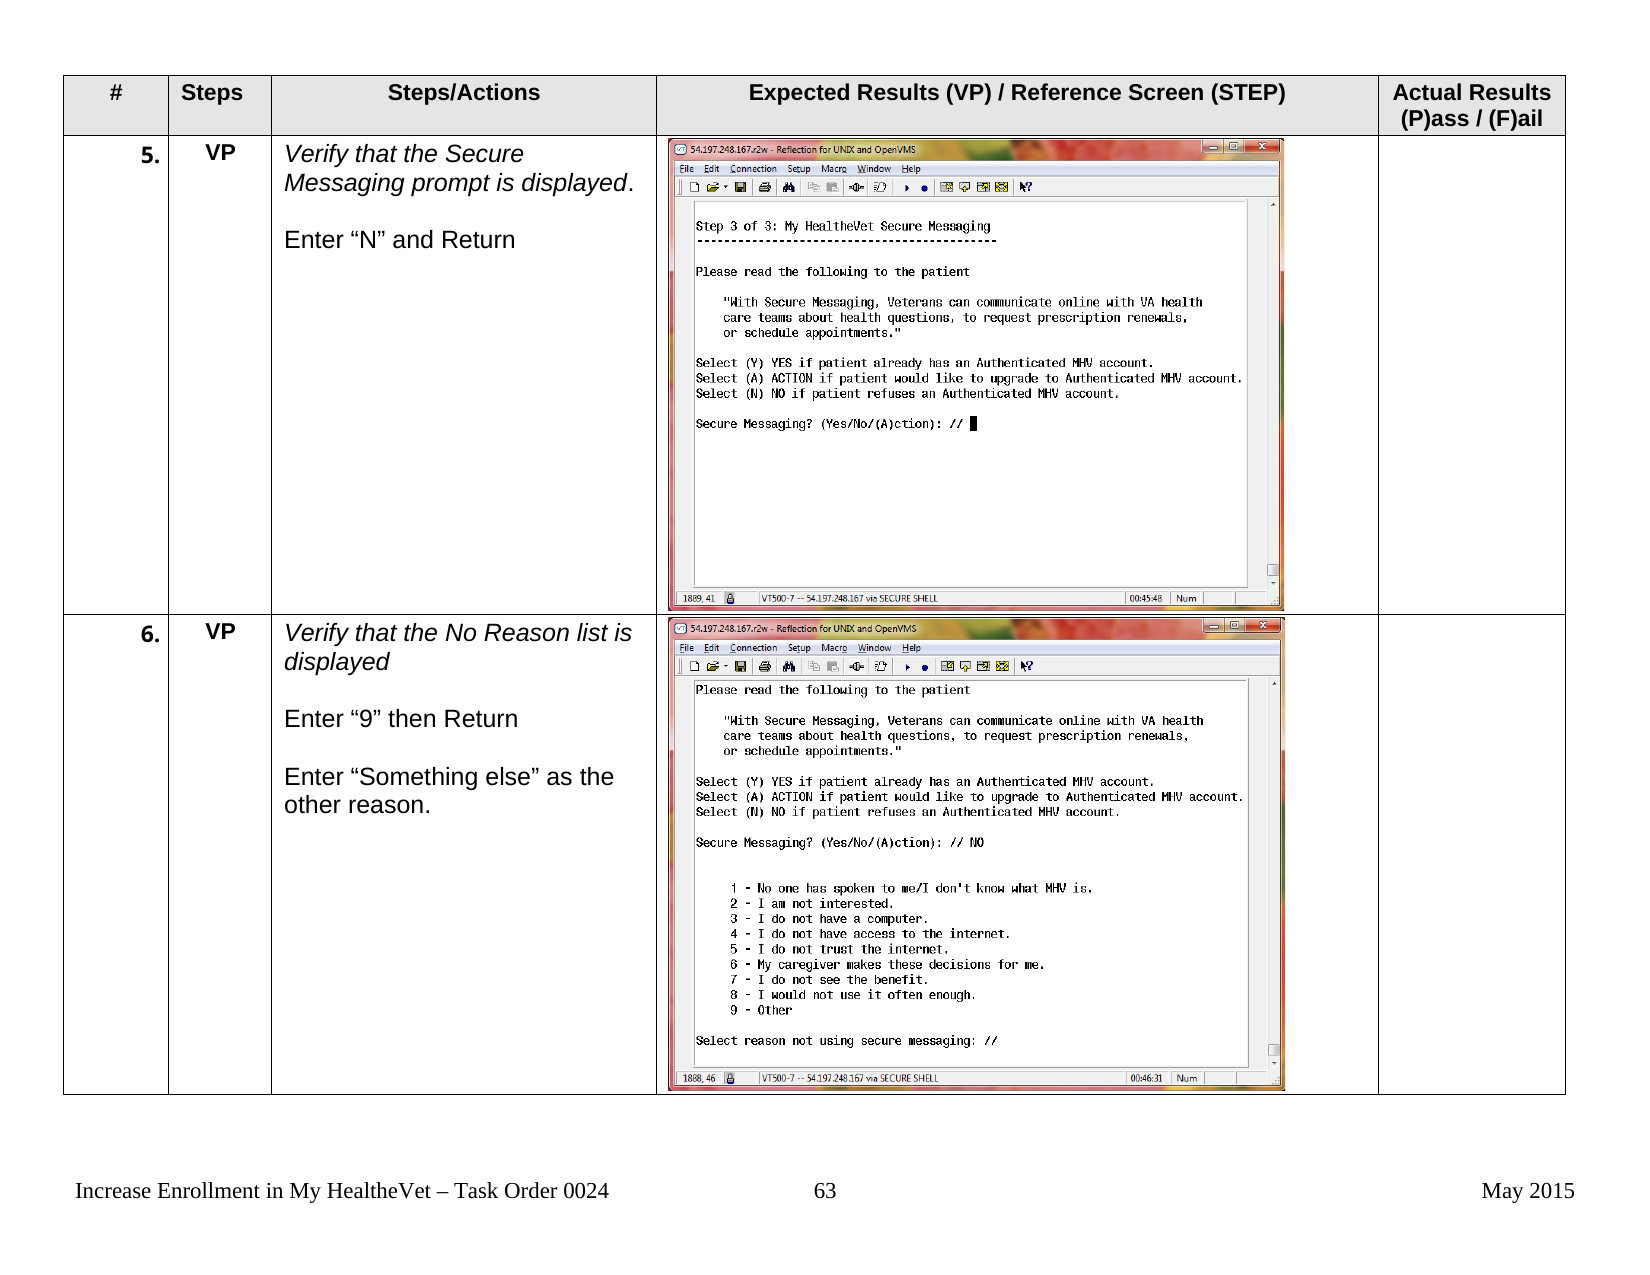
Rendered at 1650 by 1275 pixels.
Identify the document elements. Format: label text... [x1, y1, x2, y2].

table_header Steps [169, 76, 271, 135]
table_cell [1379, 615, 1565, 1094]
table_cell [657, 615, 1378, 1094]
table_cell VP [169, 136, 271, 614]
table_header Actual Results (P)ass / (F)ail [1379, 76, 1565, 135]
picture [668, 617, 1286, 1091]
table_cell Verify that the Secure Messaging prompt is displayed. Enter “N” and Return [272, 136, 656, 614]
table_cell [657, 136, 1378, 614]
table_cell [64, 615, 168, 1094]
table_cell Verify that the No Reason list is displayed Enter “9” then Return Enter “Something else” as the other reason. [272, 615, 656, 1094]
table_header Steps/Actions [272, 76, 656, 135]
table_cell [1379, 136, 1565, 614]
table_cell [64, 136, 168, 614]
table_header # [64, 76, 168, 135]
table_cell VP [169, 615, 271, 1094]
picture [668, 138, 1285, 611]
table_header Expected Results (VP) / Reference Screen (STEP) [657, 76, 1378, 135]
